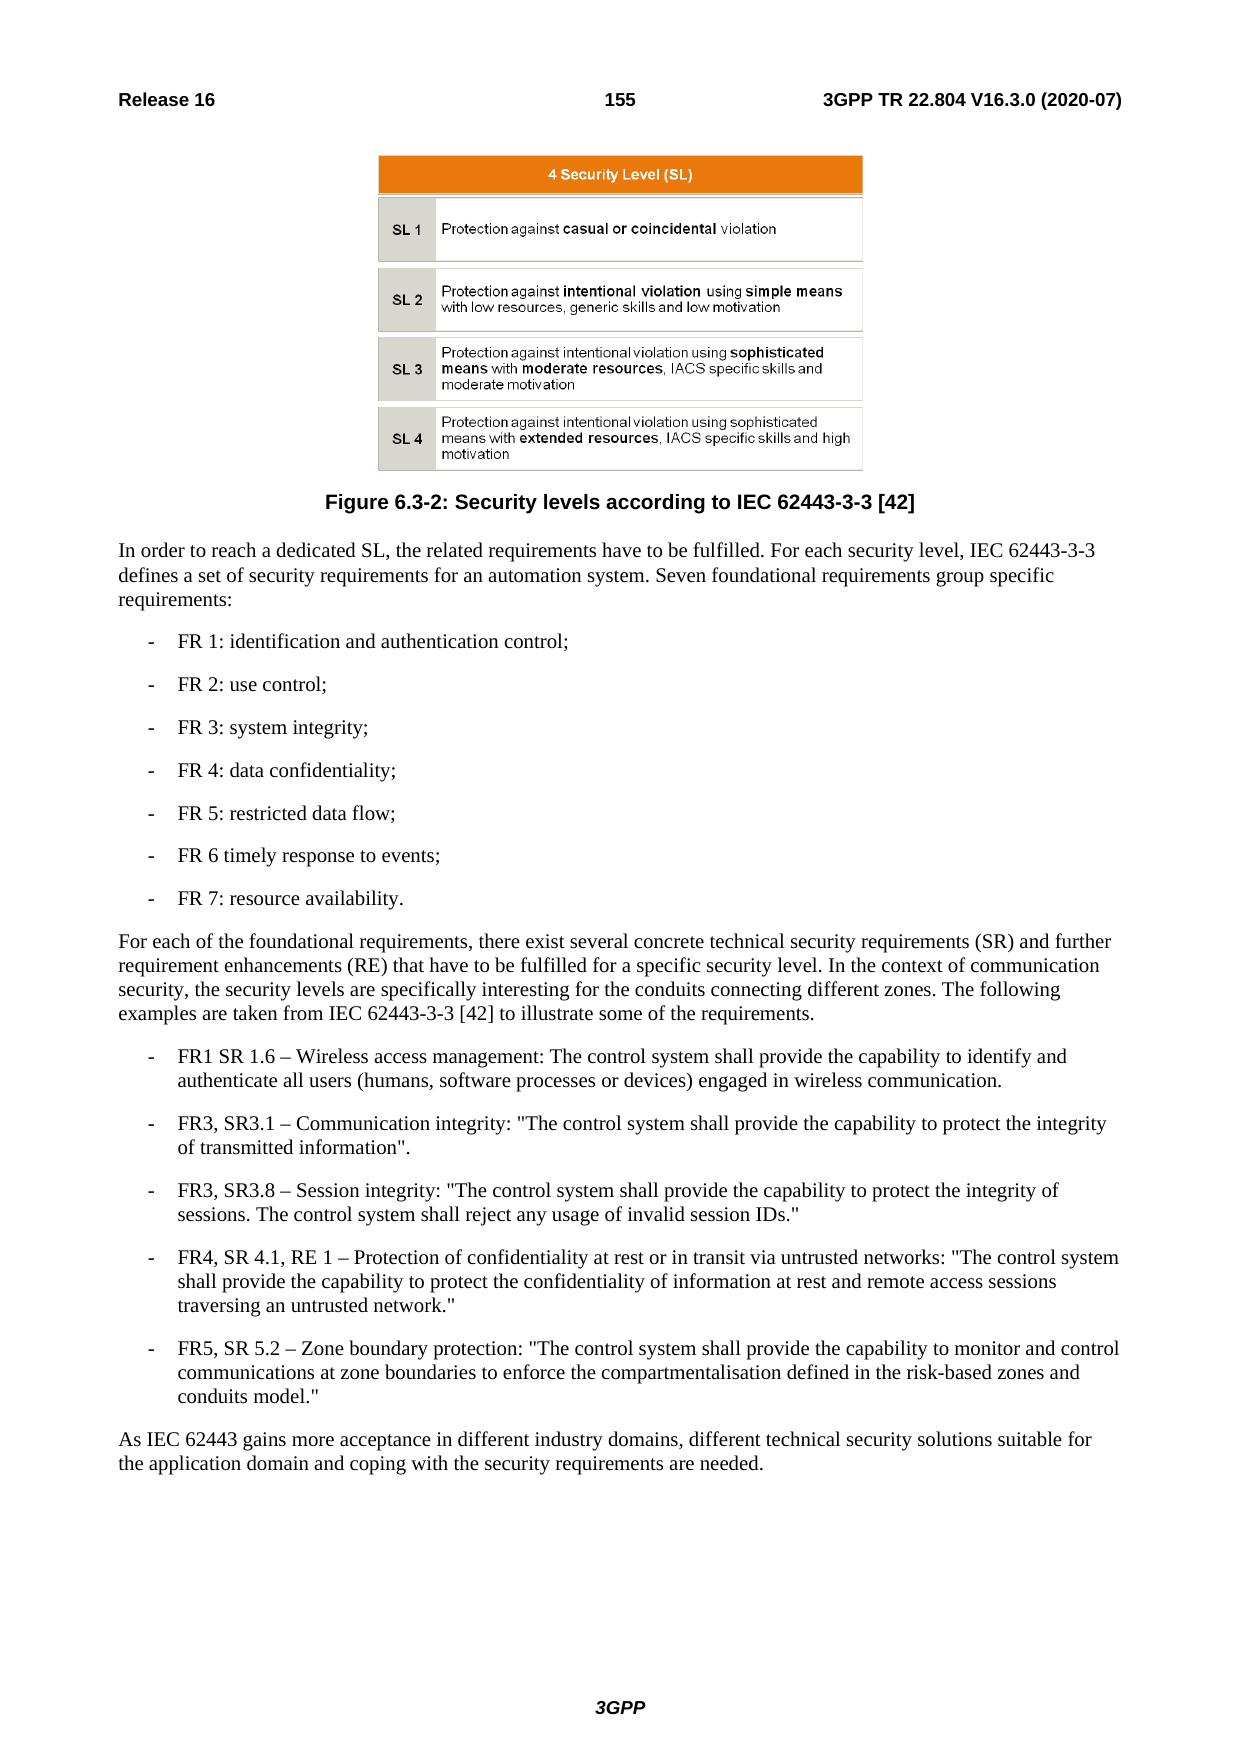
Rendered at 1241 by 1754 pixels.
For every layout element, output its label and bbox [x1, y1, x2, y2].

picture [377, 154, 863, 471]
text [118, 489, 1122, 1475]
